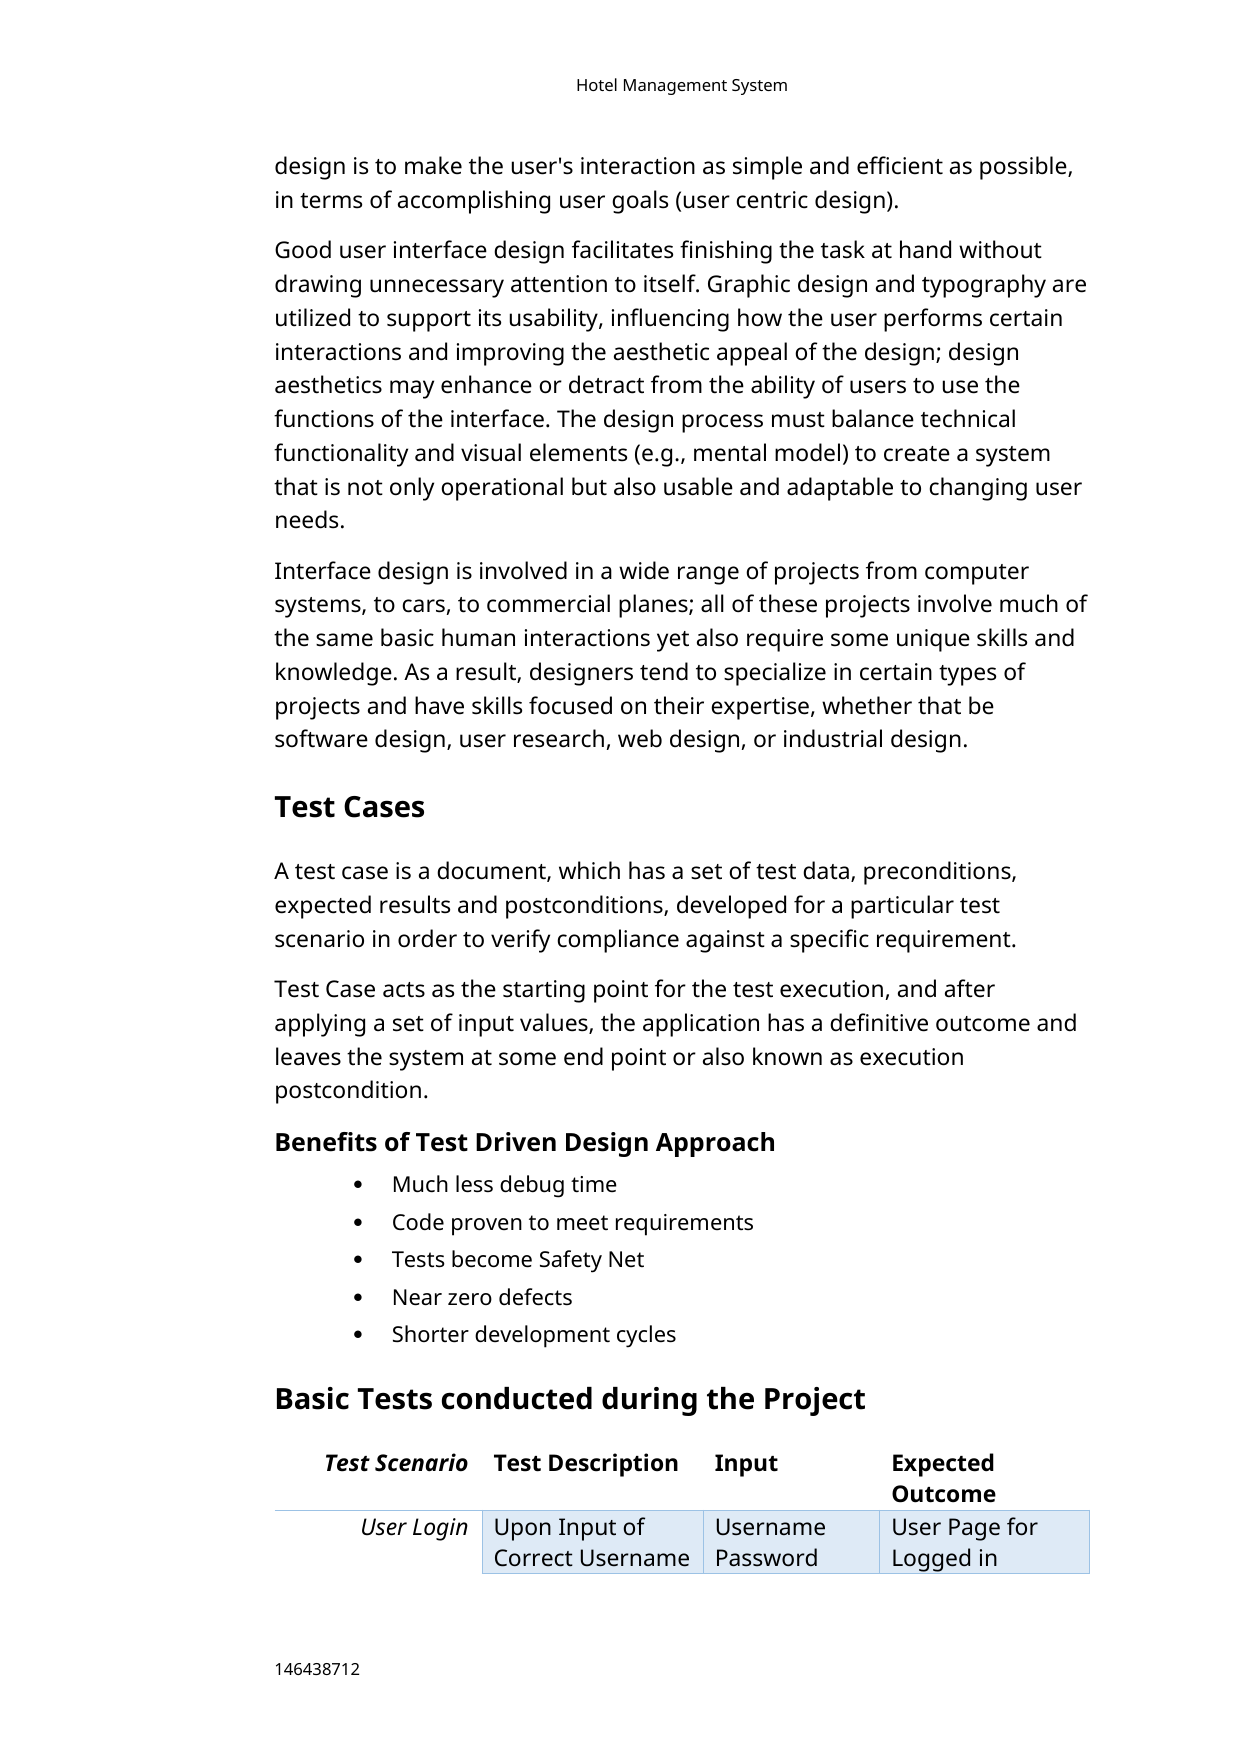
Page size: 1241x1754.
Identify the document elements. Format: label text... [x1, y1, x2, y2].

list Tests become Safety Net [354, 1236, 1085, 1274]
list Near zero defects [354, 1274, 1085, 1311]
list Shorter development cycles [354, 1311, 1085, 1349]
subtitle Benefits of Test Driven Design Approach [274, 1125, 1090, 1159]
text Interface design is involved in a wide range of projects from computer systems, to cars, to commercial planes; all of these projects involve much of the same basic human interactions yet also require some unique skills and knowledge. As a result, designers tend to specialize in certain types of projects and have skills focused on their expertise, whether that be software design, user research, web design, or industrial design. [274, 554, 1090, 754]
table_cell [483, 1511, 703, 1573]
text A test case is a document, which has a set of test data, preconditions, expected results and postconditions, developed for a particular test scenario in order to verify compliance against a specific requirement. [274, 855, 1090, 954]
text Good user interface design facilitates finishing the task at hand without drawing unnecessary attention to itself. Graphic design and typography are utilized to support its usability, influencing how the user performs certain interactions and improving the aesthetic appeal of the design; design aesthetics may enhance or detract from the ability of users to use the functions of the interface. The design process must balance technical functionality and visual elements (e.g., mental model) to create a system that is not only operational but also usable and adaptable to changing user needs. [274, 234, 1090, 535]
text Test Case acts as the starting point for the test execution, and after applying a set of input values, the application has a definitive outcome and leaves the system at some end point or also known as execution postcondition. [274, 973, 1090, 1106]
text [274, 150, 1090, 215]
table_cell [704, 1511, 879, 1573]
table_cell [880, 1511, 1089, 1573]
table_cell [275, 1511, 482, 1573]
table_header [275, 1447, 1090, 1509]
subtitle Basic Tests conducted during the Project [274, 1378, 1090, 1418]
list Much less debug time [354, 1161, 1085, 1199]
subtitle Test Cases [274, 786, 1090, 826]
list Code proven to meet requirements [354, 1199, 1085, 1236]
